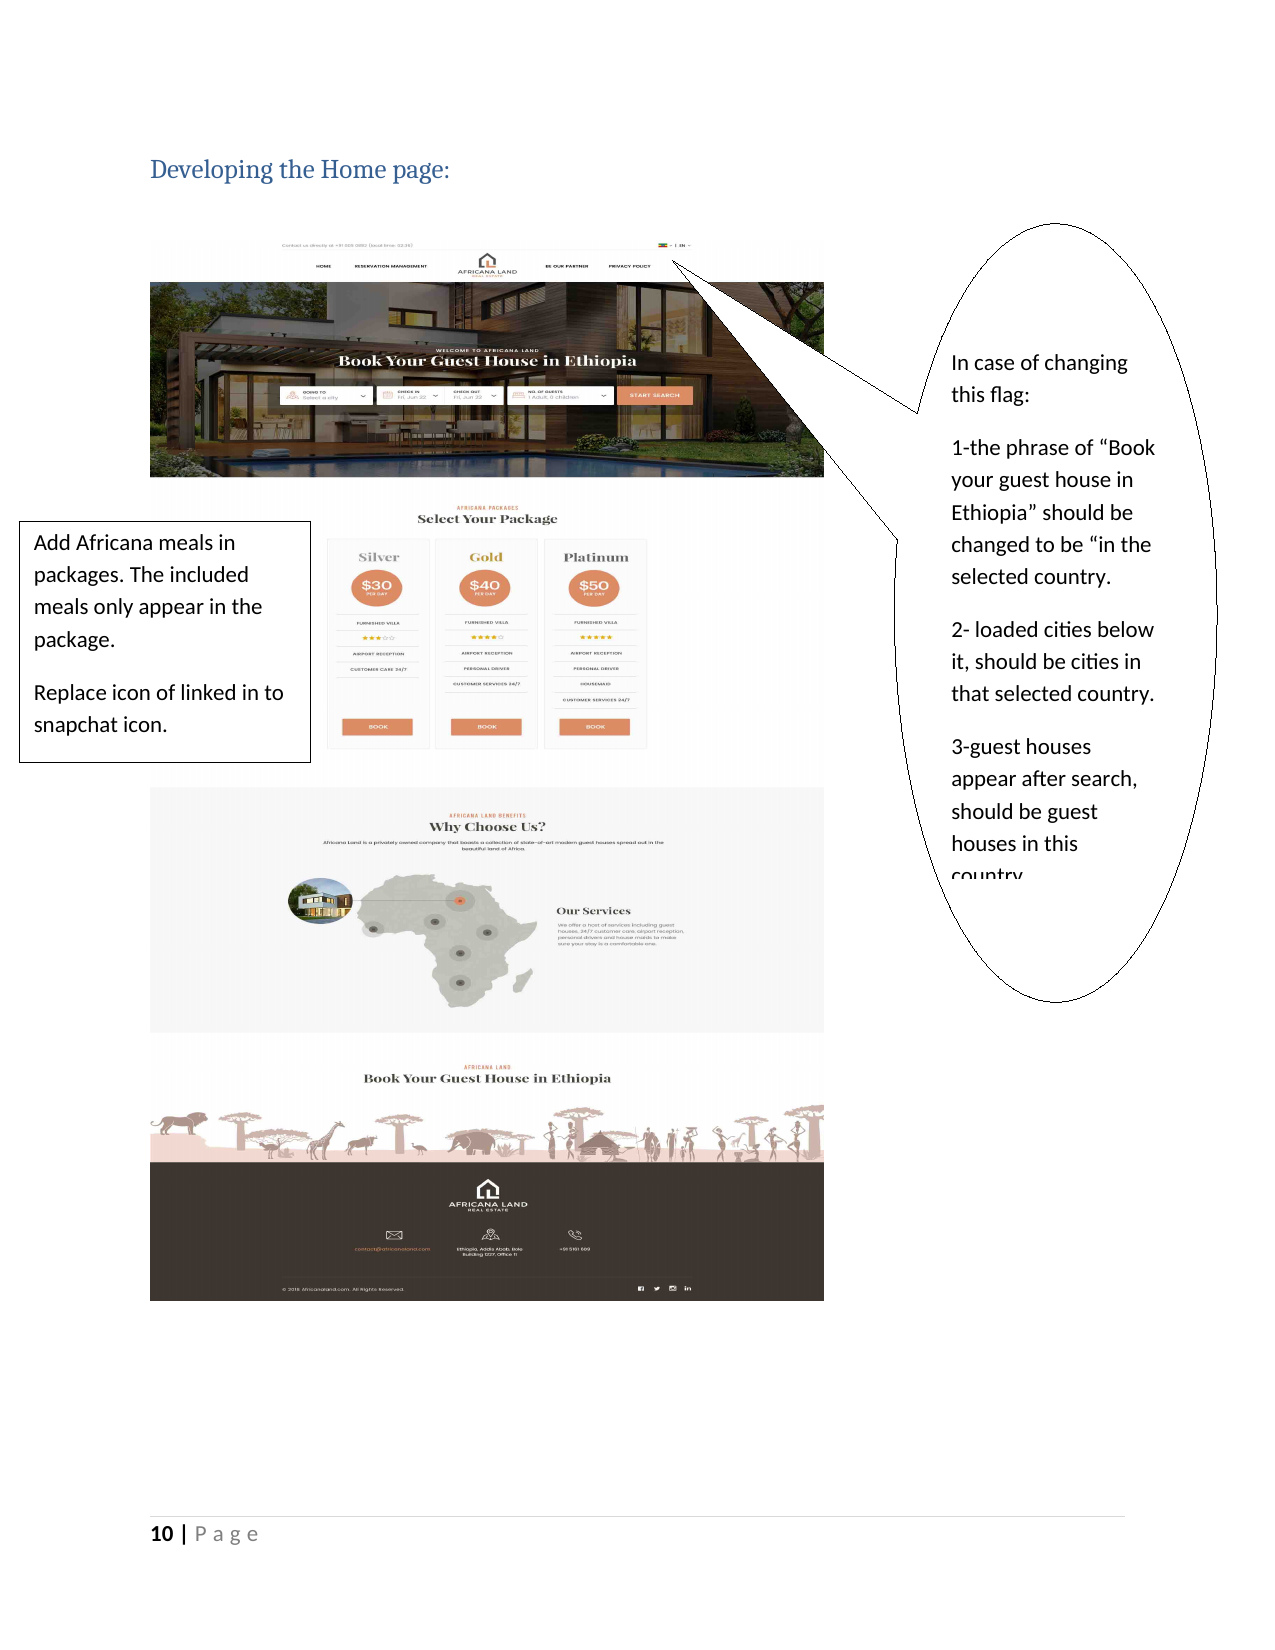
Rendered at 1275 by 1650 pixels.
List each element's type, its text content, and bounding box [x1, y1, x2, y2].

subtitle Developing the Home page: [150, 154, 1125, 185]
picture [150, 240, 824, 1301]
